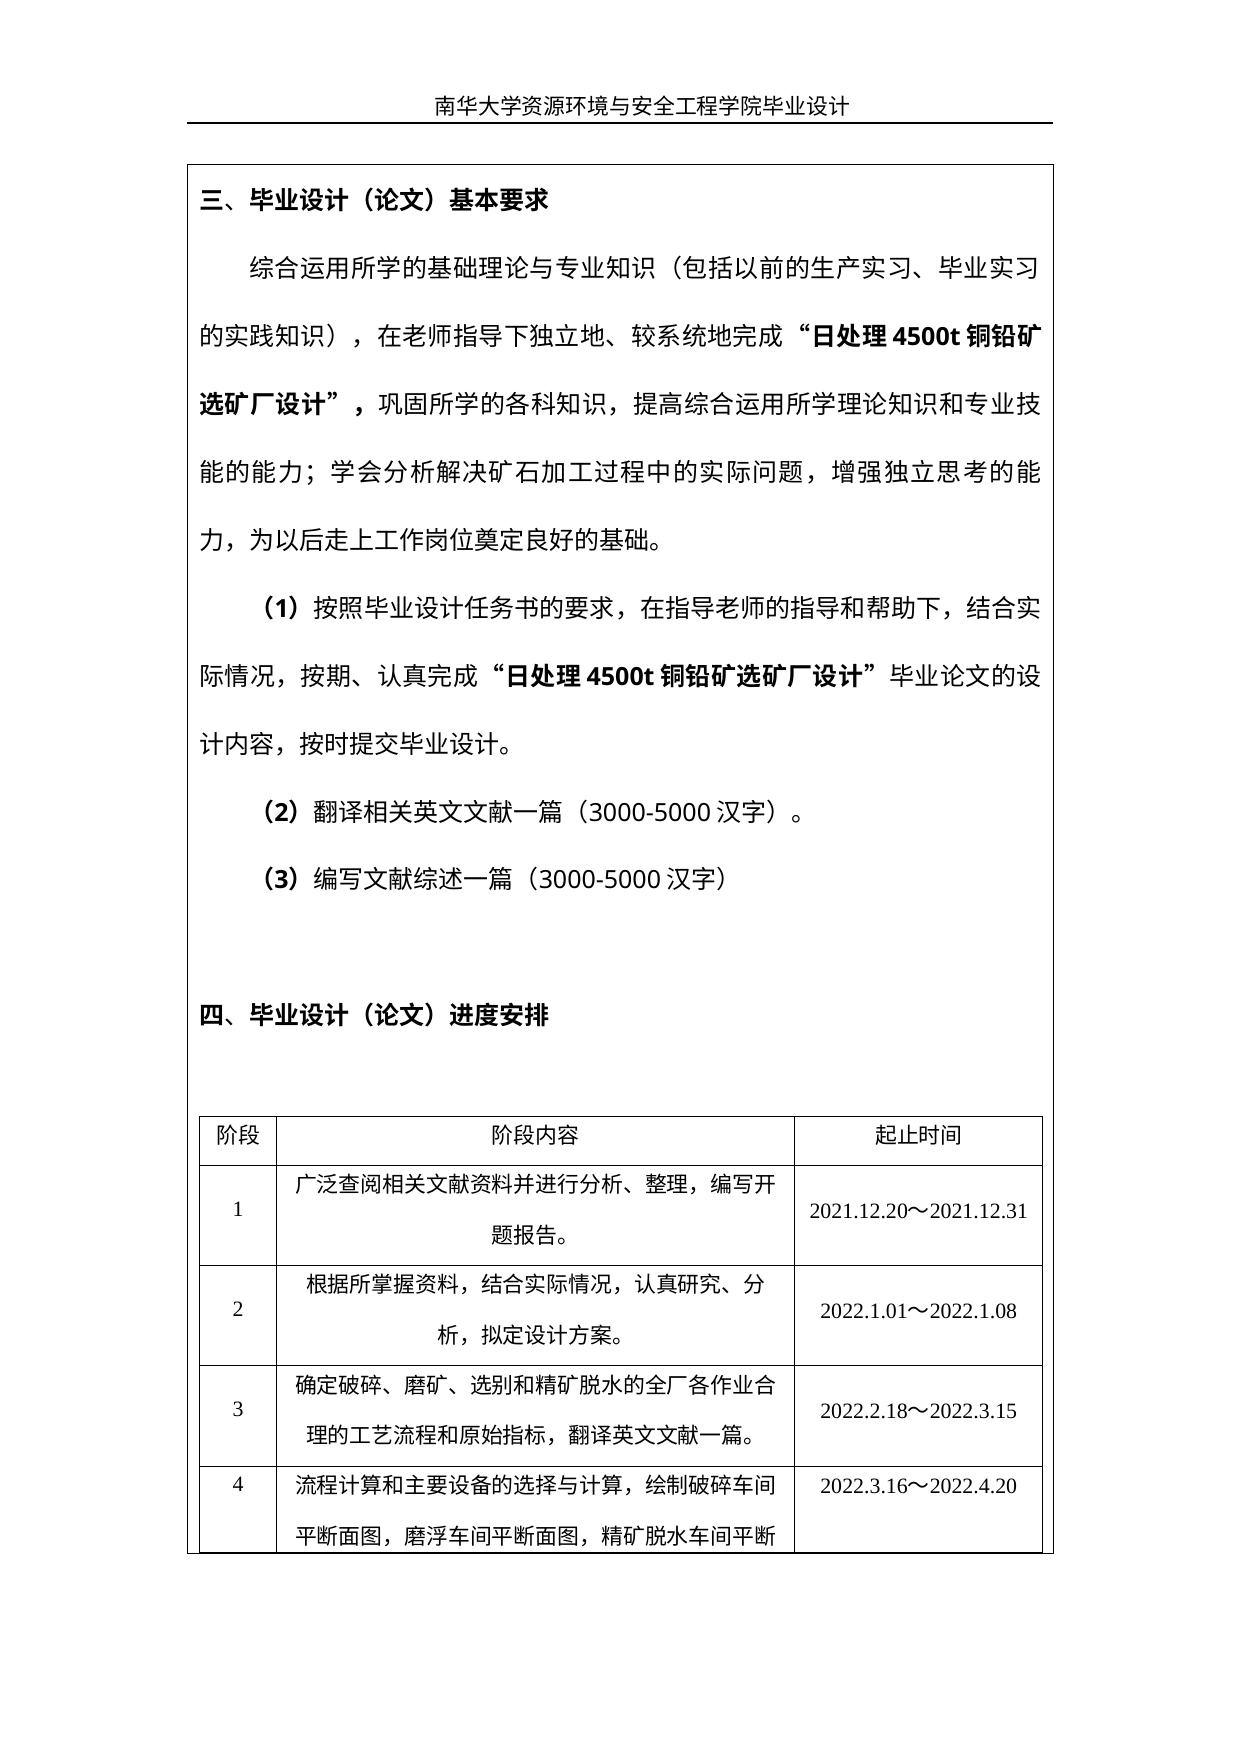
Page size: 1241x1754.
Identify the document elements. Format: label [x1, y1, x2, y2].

table_header [188, 165, 1053, 1553]
